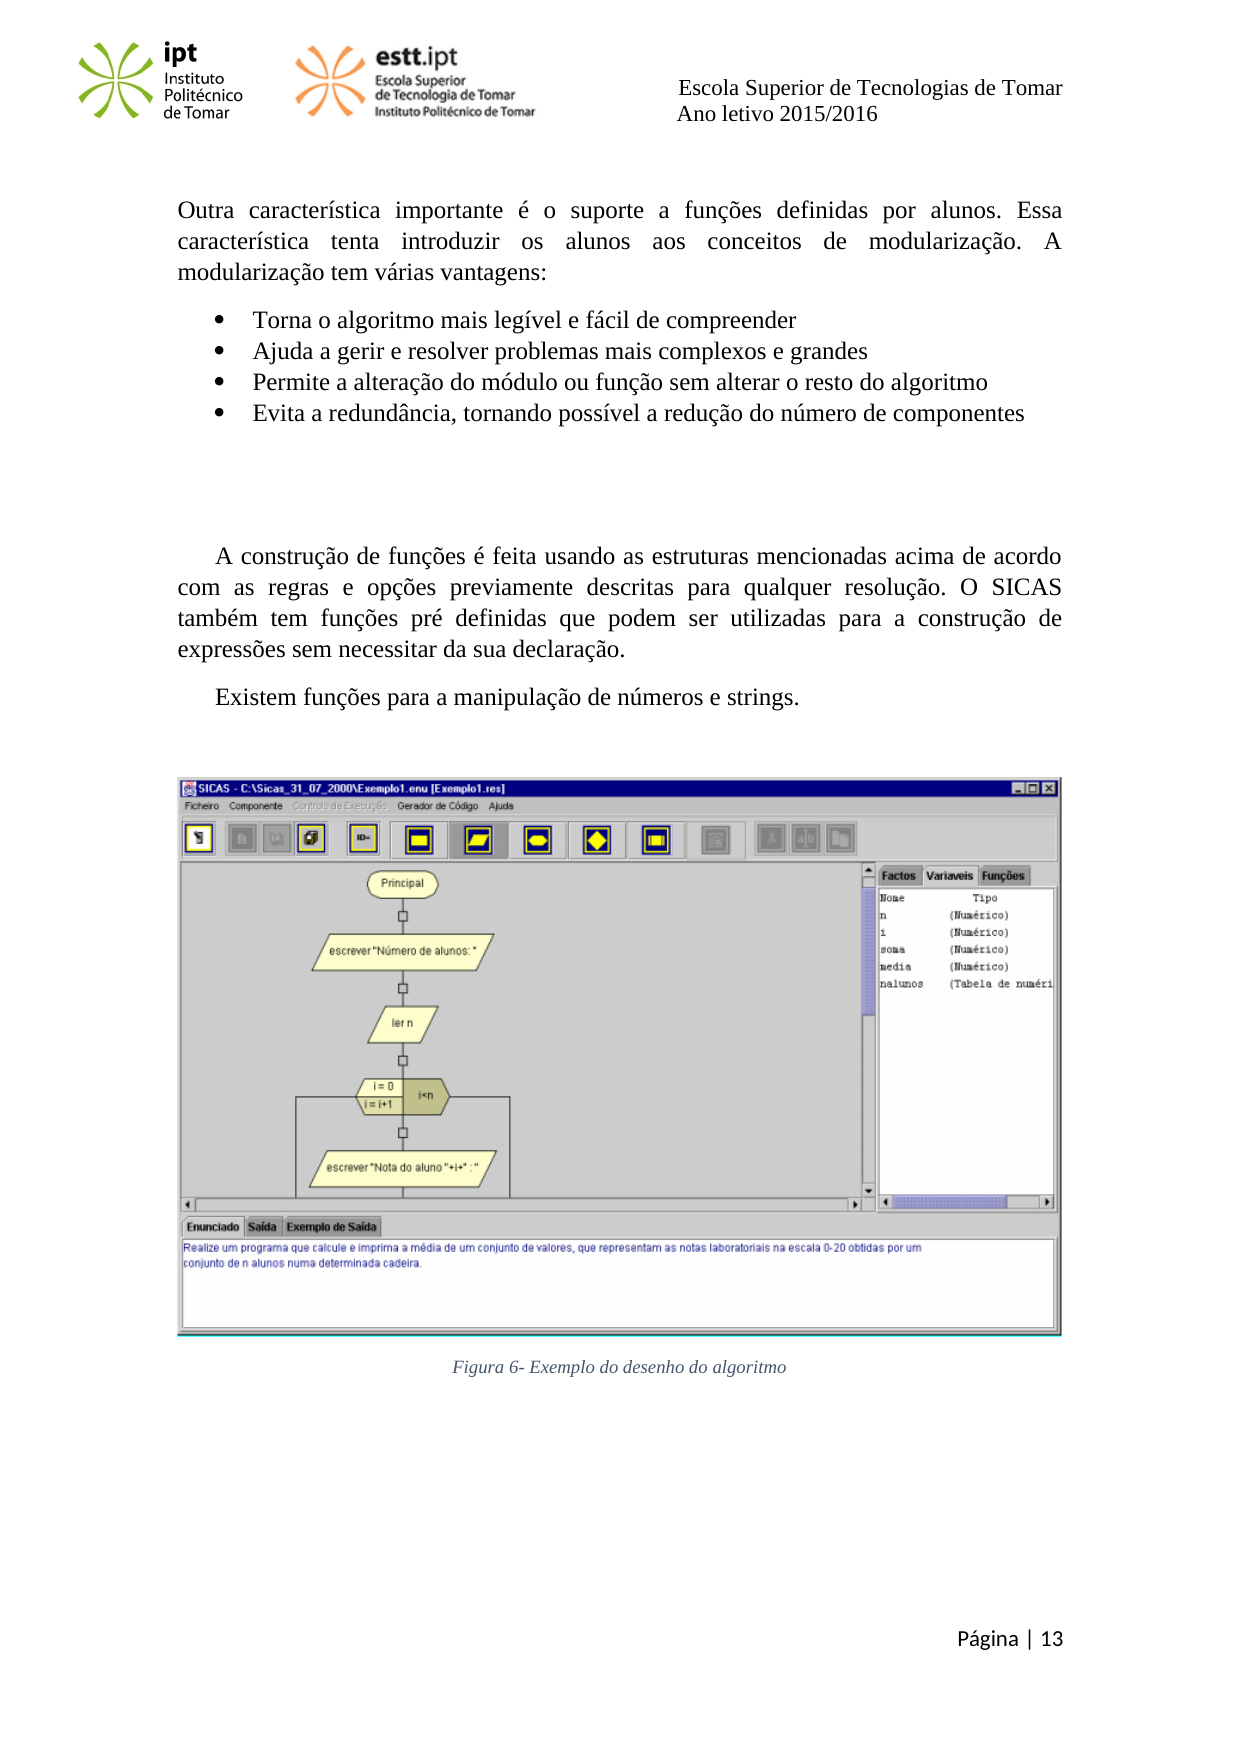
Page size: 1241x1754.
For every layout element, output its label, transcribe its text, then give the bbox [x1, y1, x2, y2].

text Figura 6- Exemplo do desenho do algoritmo [177, 1356, 1063, 1378]
picture [75, 39, 244, 123]
list Ajuda a gerir e resolver problemas mais complexos e grandes [215, 336, 1063, 365]
picture [177, 777, 1063, 1338]
text Existem funções para a manipulação de números e strings. [177, 682, 1063, 711]
text A construção de funções é feita usando as estruturas mencionadas acima de acordo com as regras e opções previamente descritas para qualquer resolução. O SICAS também tem funções pré definidas que podem ser utilizadas para a construção de expressões sem necessitar da sua declaração. [177, 541, 1063, 663]
list Permite a alteração do módulo ou função sem alterar o resto do algoritmo [215, 367, 1063, 396]
list Torna o algoritmo mais legível e fácil de compreender [215, 305, 1063, 334]
picture [279, 0, 551, 163]
list Evita a redundância, tornando possível a redução do número de componentes [215, 398, 1063, 427]
text Outra característica importante é o suporte a funções definidas por alunos. Essa característica tenta introduzir os alunos aos conceitos de modularização. A modularização tem várias vantagens: [177, 195, 1063, 286]
